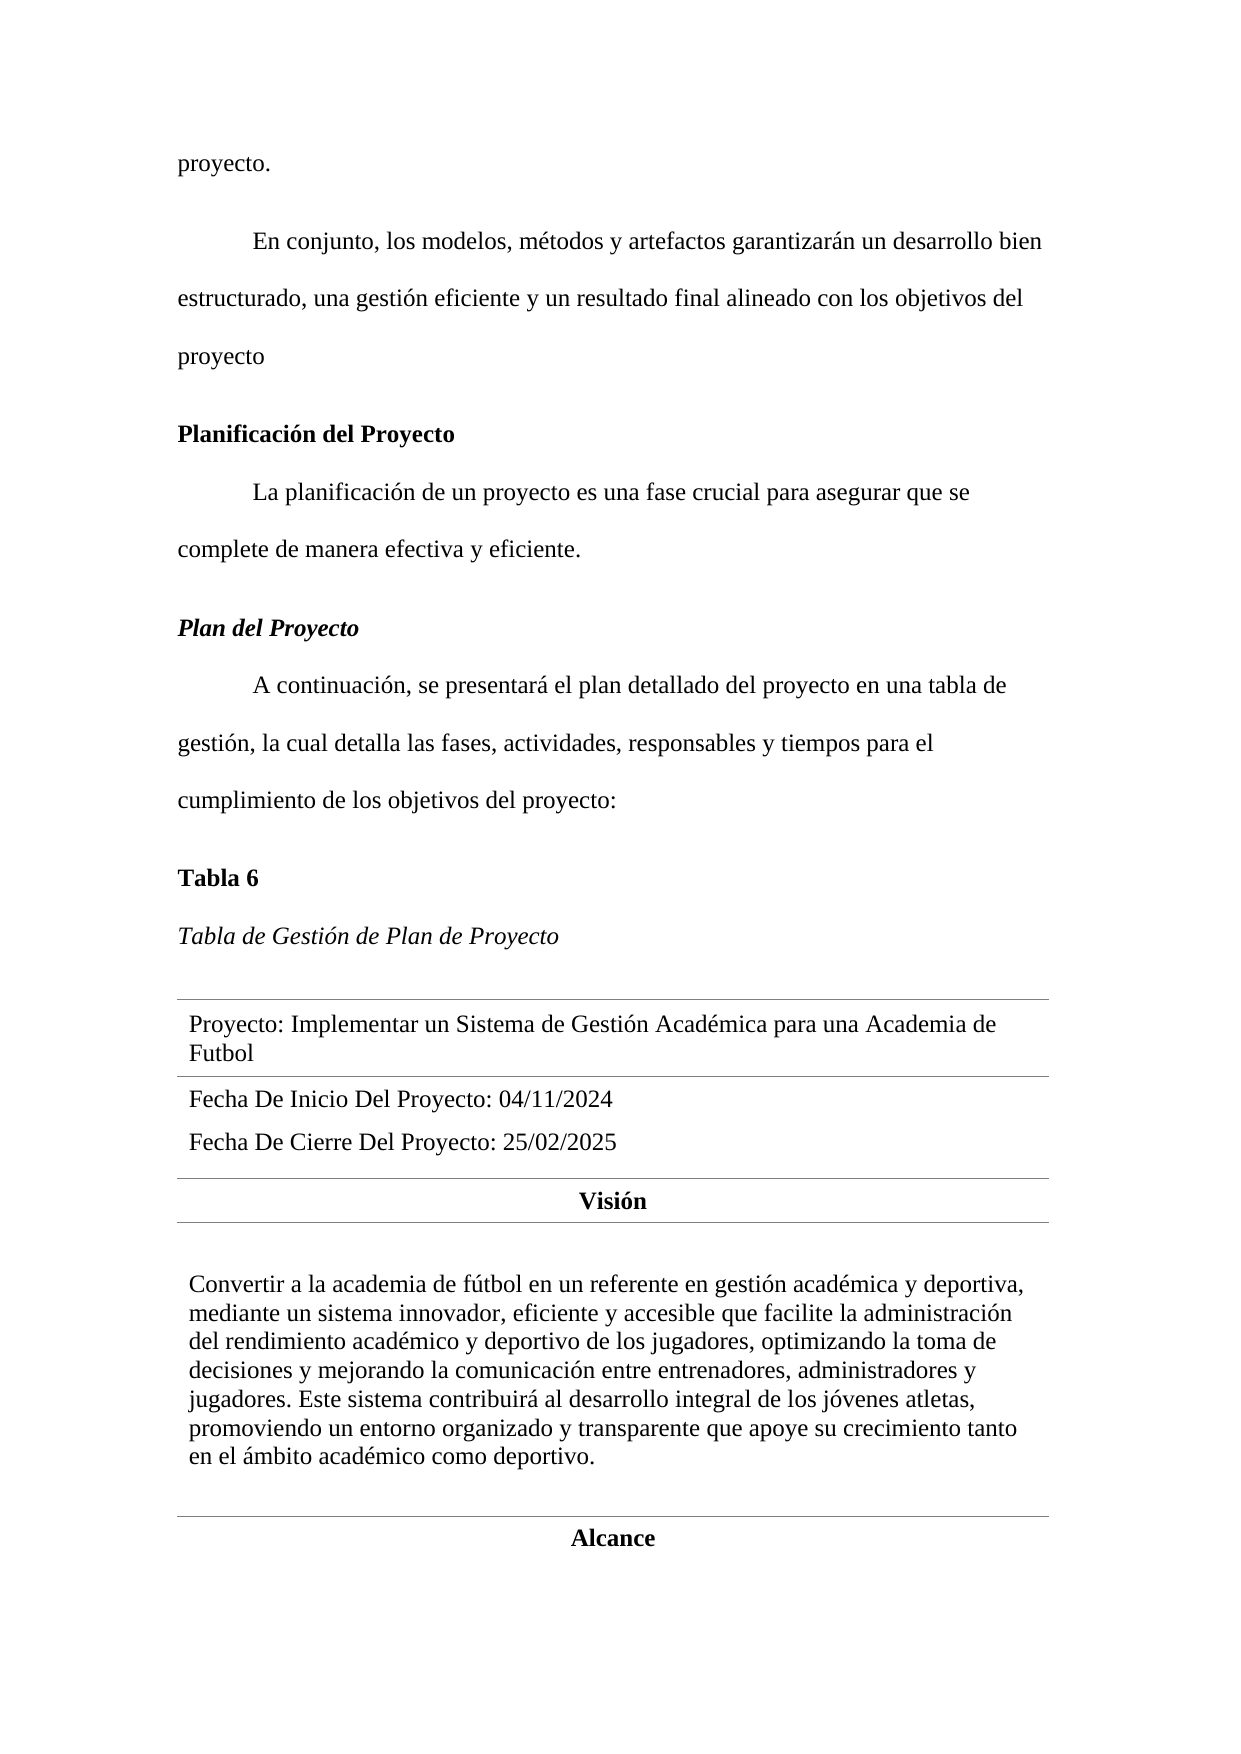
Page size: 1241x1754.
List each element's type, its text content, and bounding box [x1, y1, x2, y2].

text A continuación, se presentará el plan detallado del proyecto en una tabla de gestión, la cual detalla las fases, actividades, responsables y tiempos para el cumplimiento de los objetivos del proyecto: [177, 670, 1063, 814]
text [177, 148, 1063, 176]
table_cell Convertir a la academia de fútbol en un referente en gestión académica y deportiva, mediante un sistema innovador, eficiente y accesible que facilite la administración del rendimiento académico y deportivo de los jugadores, optimizando la toma de decisiones y mejorando la comunicación entre entrenadores, administradores y jugadores. Este sistema contribuirá al desarrollo integral de los jóvenes atletas, promoviendo un entorno organizado y transparente que apoye su crecimiento tanto en el ámbito académico como deportivo. [177, 1223, 1048, 1516]
table_cell Visión [177, 1179, 1048, 1222]
table_cell Alcance [177, 1517, 1048, 1558]
text En conjunto, los modelos, métodos y artefactos garantizarán un desarrollo bien estructurado, una gestión eficiente y un resultado final alineado con los objetivos del proyecto [177, 226, 1063, 370]
text La planificación de un proyecto es una fase crucial para asegurar que se complete de manera efectiva y eficiente. [177, 477, 1063, 563]
subtitle Plan del Proyecto [177, 613, 1078, 641]
subtitle Planificación del Proyecto [177, 419, 1078, 448]
table_header Proyecto: Implementar un Sistema de Gestión Académica para una Academia de Futbol [177, 1000, 1048, 1076]
table_cell Fecha De Inicio Del Proyecto: 04/11/2024 Fecha De Cierre Del Proyecto: 25/02/2025 [177, 1077, 1048, 1178]
text Tabla 6 Tabla de Gestión de Plan de Proyecto [177, 863, 1063, 950]
